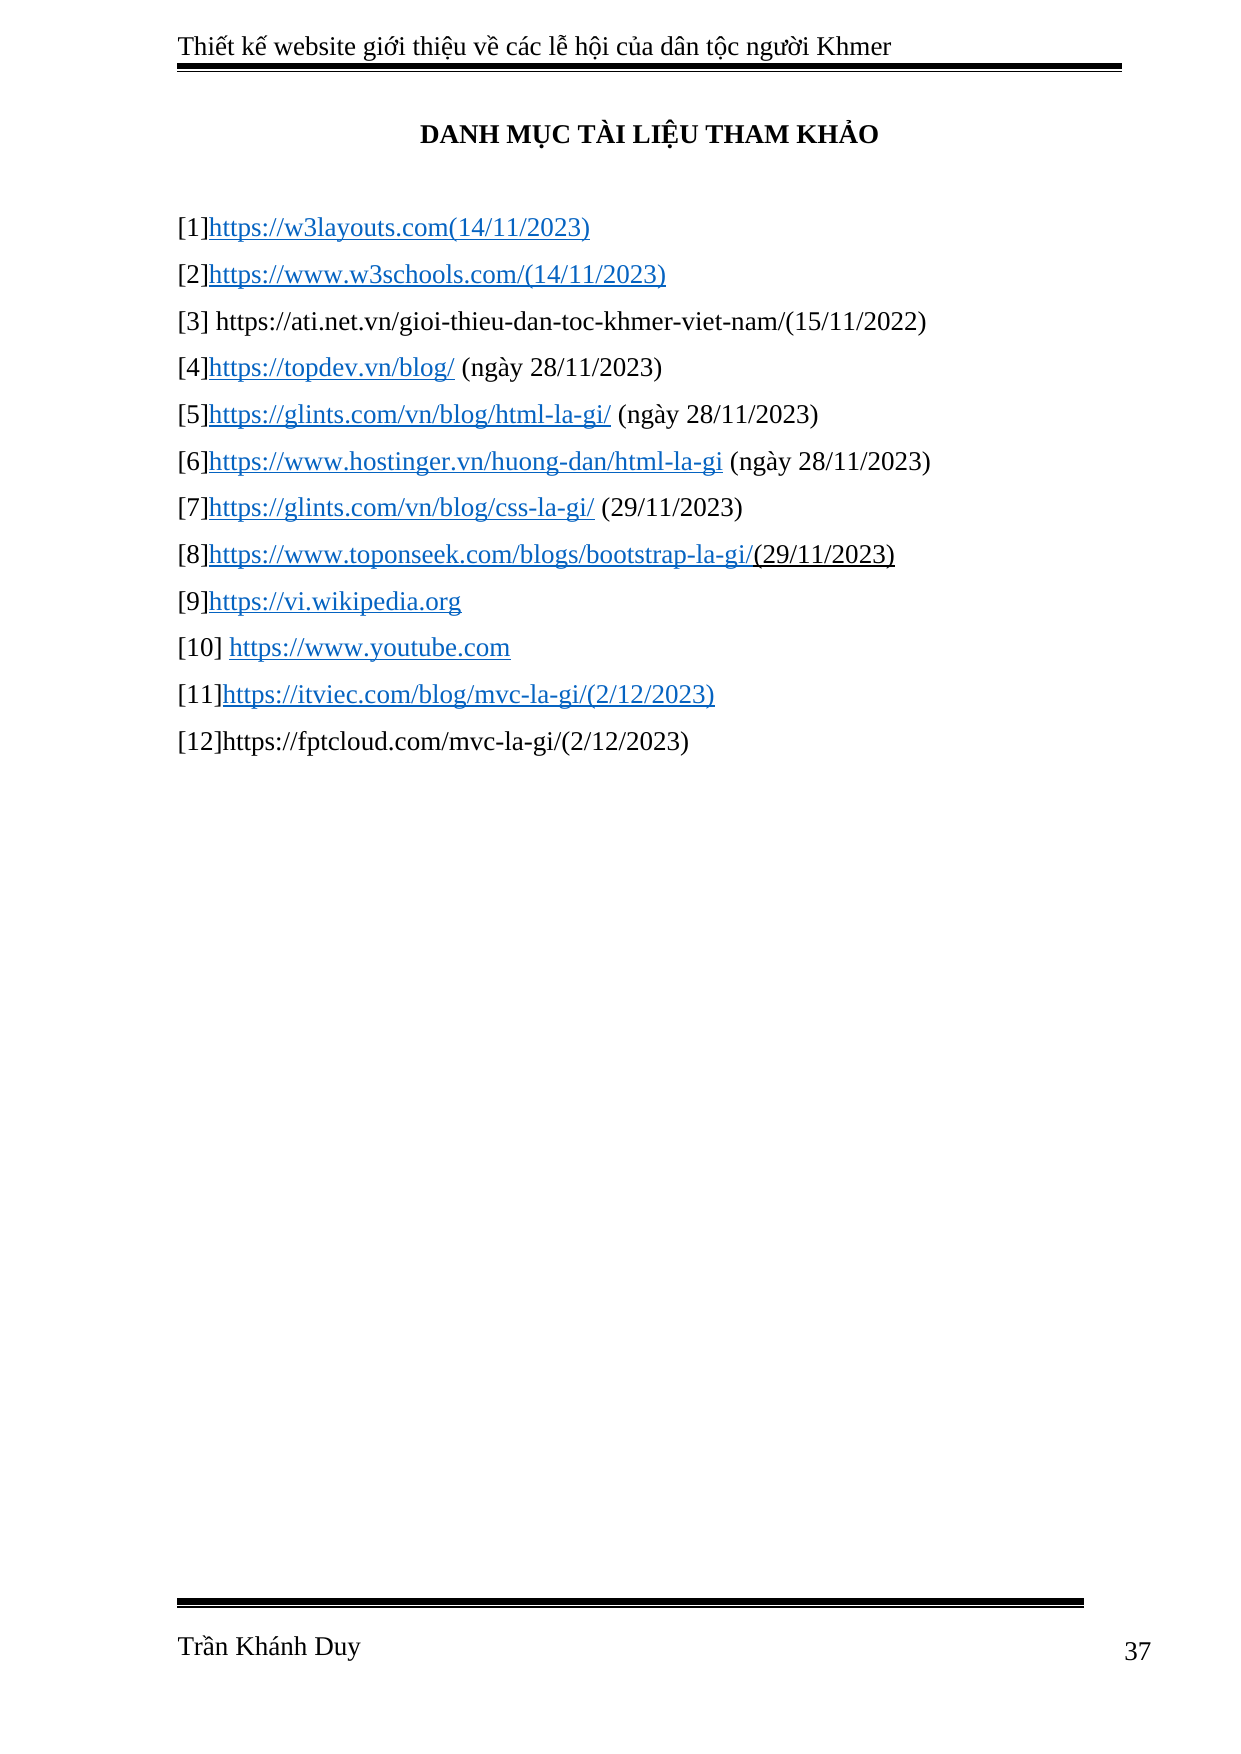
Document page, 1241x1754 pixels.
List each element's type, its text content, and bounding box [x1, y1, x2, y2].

text [1]https://w3layouts.com(14/11/2023) [177, 211, 1122, 243]
text [9]https://vi.wikipedia.org [177, 585, 1122, 616]
text [8]https://www.toponseek.com/blogs/bootstrap-la-gi/(29/11/2023) [177, 538, 1122, 569]
text [11]https://itviec.com/blog/mvc-la-gi/(2/12/2023) [177, 678, 1122, 709]
text [7]https://glints.com/vn/blog/css-la-gi/ (29/11/2023) [177, 491, 1122, 523]
text [10] https://www.youtube.com [177, 631, 1122, 663]
text [2]https://www.w3schools.com/(14/11/2023) [177, 258, 1122, 289]
text [4]https://topdev.vn/blog/ (ngày 28/11/2023) [177, 351, 1122, 383]
text [3] https://ati.net.vn/gioi-thieu-dan-toc-khmer-viet-nam/(15/11/2022) [177, 305, 1122, 336]
text DANH MỤC TÀI LIỆU THAM KHẢO [177, 118, 1122, 149]
text [5]https://glints.com/vn/blog/html-la-gi/ (ngày 28/11/2023) [177, 398, 1122, 429]
text [6]https://www.hostinger.vn/huong-dan/html-la-gi (ngày 28/11/2023) [177, 445, 1122, 476]
text [12]https://fptcloud.com/mvc-la-gi/(2/12/2023) [177, 725, 1122, 756]
